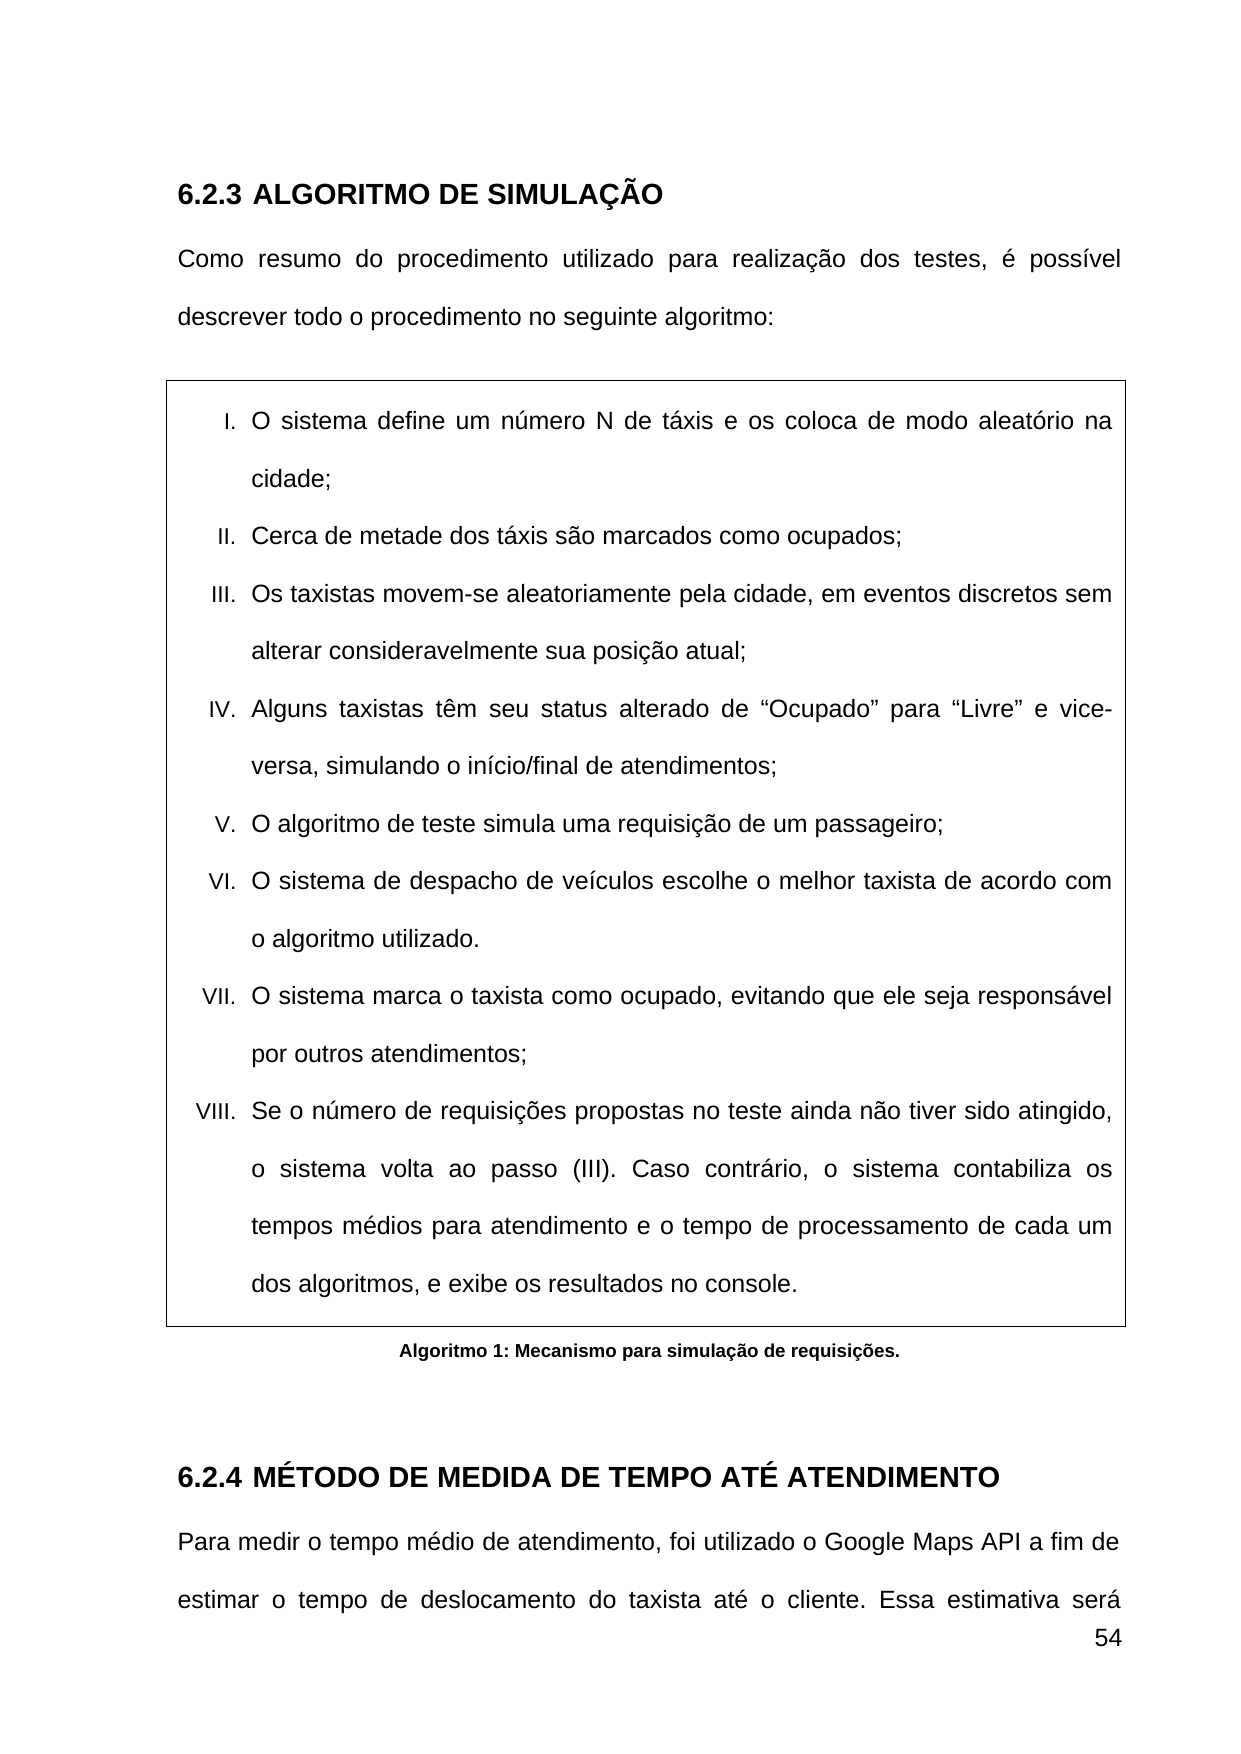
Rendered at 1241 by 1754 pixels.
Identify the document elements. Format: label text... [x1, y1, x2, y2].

text Como resumo do procedimento utilizado para realização dos testes, é possível descrever todo o procedimento no seguinte algoritmo: [177, 244, 1122, 331]
subtitle MÉTODO DE MEDIDA DE TEMPO ATÉ ATENDIMENTO [177, 1460, 1122, 1494]
table_header O sistema define um número N de táxis e os coloca de modo aleatório na cidade; Cerca de metade dos táxis são marcados como ocupados; Os taxistas movem-se aleatoriamente pela cidade, em eventos discretos sem alterar consideravelmente sua posição atual; Alguns taxistas têm seu status alterado de “Ocupado” para “Livre” e vice-versa, simulando o início/final de atendimentos; O algoritmo de teste simula uma requisição de um passageiro; O sistema de despacho de veículos escolhe o melhor taxista de acordo com o algoritmo utilizado. O sistema marca o taxista como ocupado, evitando que ele seja responsável por outros atendimentos; Se o número de requisições propostas no teste ainda não tiver sido atingido, o sistema volta ao passo (III). Caso contrário, o sistema contabiliza os tempos médios para atendimento e o tempo de processamento de cada um dos algoritmos, e exibe os resultados no console. [167, 381, 1125, 1326]
subtitle ALGORITMO DE SIMULAÇÃO [177, 177, 1122, 211]
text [177, 1527, 1122, 1614]
text Algoritmo 1: Mecanismo para simulação de requisições. [177, 1339, 1122, 1361]
